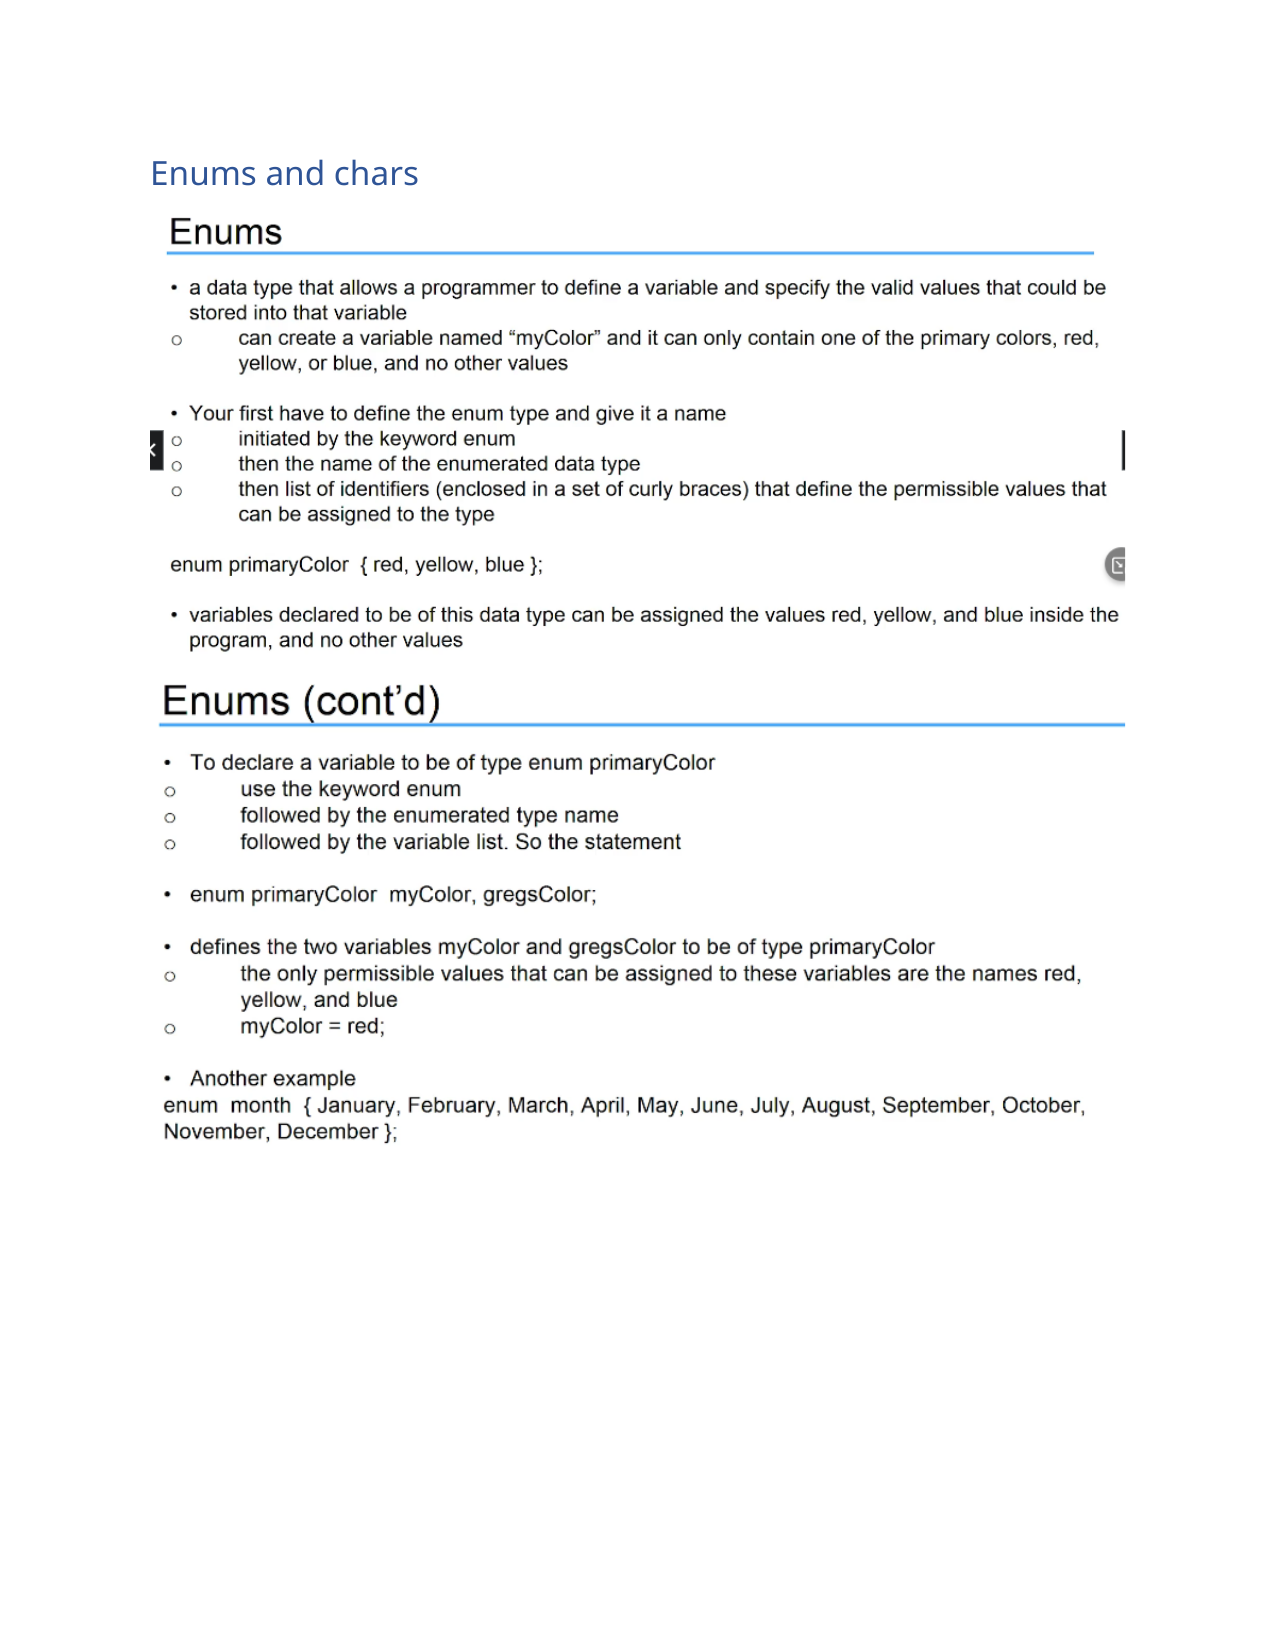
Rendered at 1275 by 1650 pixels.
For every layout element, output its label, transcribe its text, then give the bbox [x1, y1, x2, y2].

picture [150, 677, 1125, 1160]
picture [150, 198, 1125, 659]
subtitle Enums and chars [150, 150, 1125, 195]
